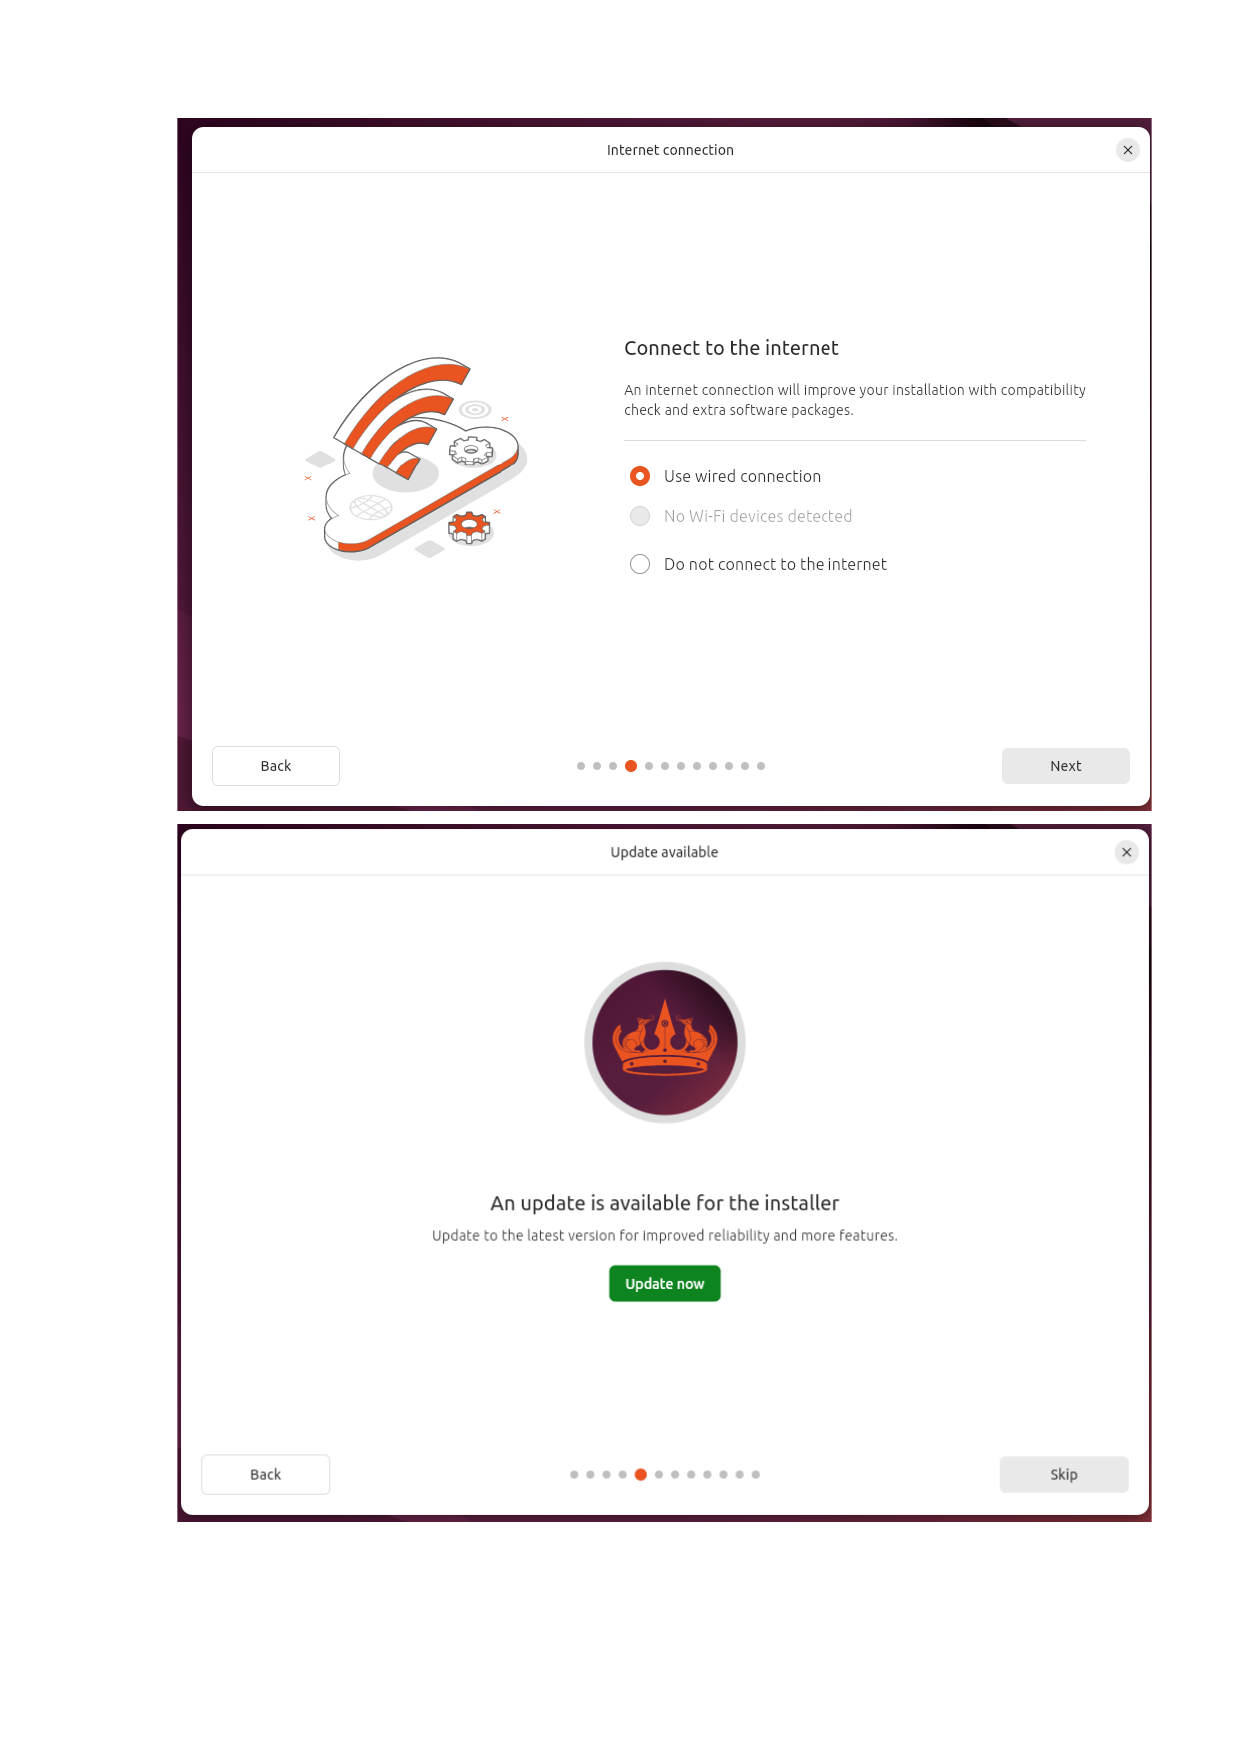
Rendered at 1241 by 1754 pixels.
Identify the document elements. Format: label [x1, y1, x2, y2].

picture [177, 824, 1152, 1522]
picture [177, 118, 1152, 811]
